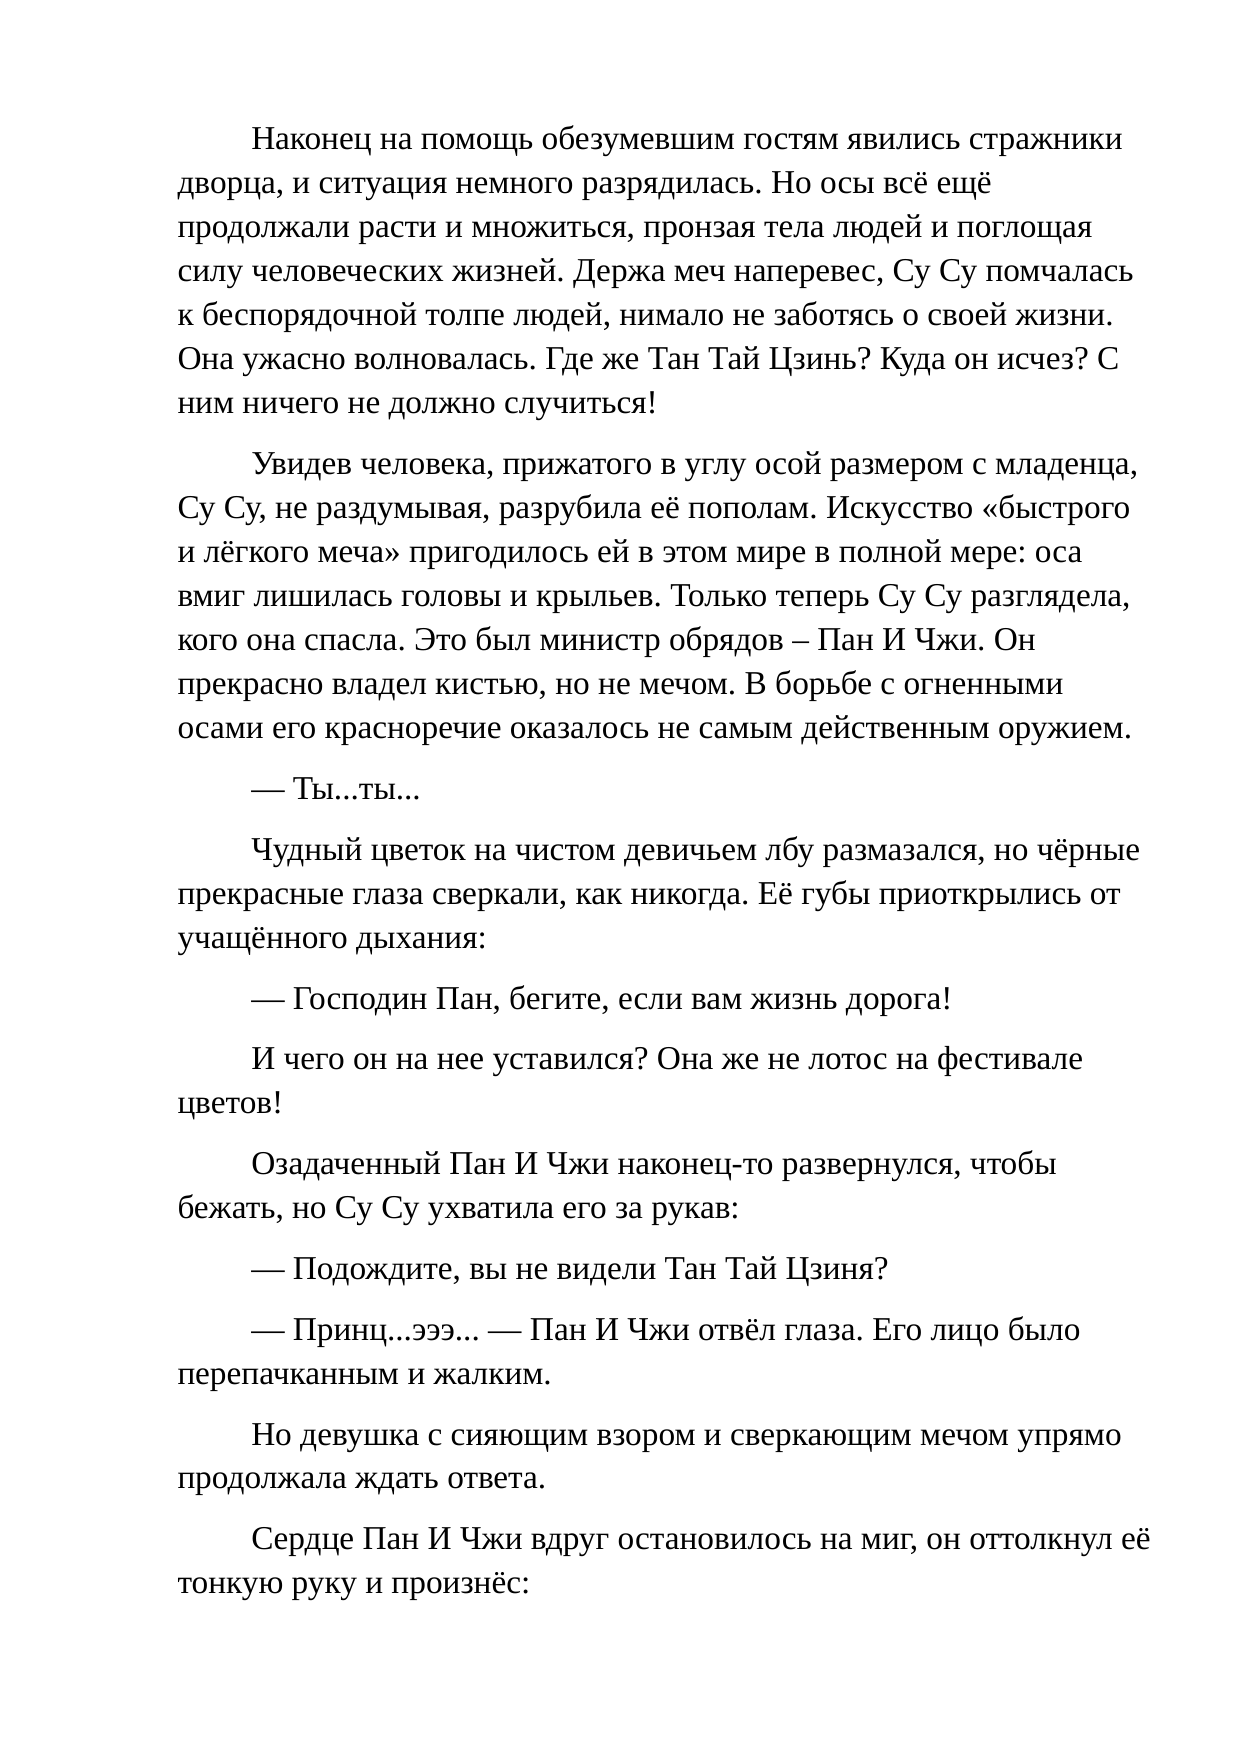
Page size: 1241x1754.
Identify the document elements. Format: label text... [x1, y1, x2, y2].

text Сердце Пан И Чжи вдруг остановилось на миг, он оттолкнул её тонкую руку и произнёс: [177, 1518, 1152, 1601]
text И чего он на нее уставился? Она же не лотос на фестивале цветов! [177, 1039, 1152, 1121]
text Увидев человека, прижатого в углу осой размером с младенца, Су Су, не раздумывая, разрубила её пополам. Искусство «быстрого и лёгкого меча» пригодилось ей в этом мире в полной мере: оса вмиг лишилась головы и крыльев. Только теперь Су Су разглядела, кого она спасла. Это был министр обрядов – Пан И Чжи. Он прекрасно владел кистью, но не мечом. В борьбе с огненными осами его красноречие оказалось не самым действенным оружием. [177, 443, 1152, 746]
text Чудный цветок на чистом девичьем лбу размазался, но чёрные прекрасные глаза сверкали, как никогда. Её губы приоткрылись от учащённого дыхания: [177, 829, 1152, 956]
text — Ты...ты... [177, 768, 1152, 807]
text — Подождите, вы не видели Тан Тай Цзиня? [177, 1248, 1152, 1287]
text Наконец на помощь обезумевшим гостям явились стражники дворца, и ситуация немного разрядилась. Но осы всё ещё продолжали расти и множиться, пронзая тела людей и поглощая силу человеческих жизней. Держа меч наперевес, Су Су помчалась к беспорядочной толпе людей, нимало не заботясь о своей жизни. Она ужасно волновалась. Где же Тан Тай Цзинь? Куда он исчез? С ним ничего не должно случиться! [177, 118, 1152, 421]
text — Господин Пан, бегите, если вам жизнь дорога! [177, 978, 1152, 1016]
text Озадаченный Пан И Чжи наконец-то развернулся, чтобы бежать, но Су Су ухватила его за рукав: [177, 1143, 1152, 1226]
text Но девушка с сияющим взором и сверкающим мечом упрямо продолжала ждать ответа. [177, 1414, 1152, 1496]
text — Принц...эээ... — Пан И Чжи отвёл глаза. Его лицо было перепачканным и жалким. [177, 1309, 1152, 1391]
